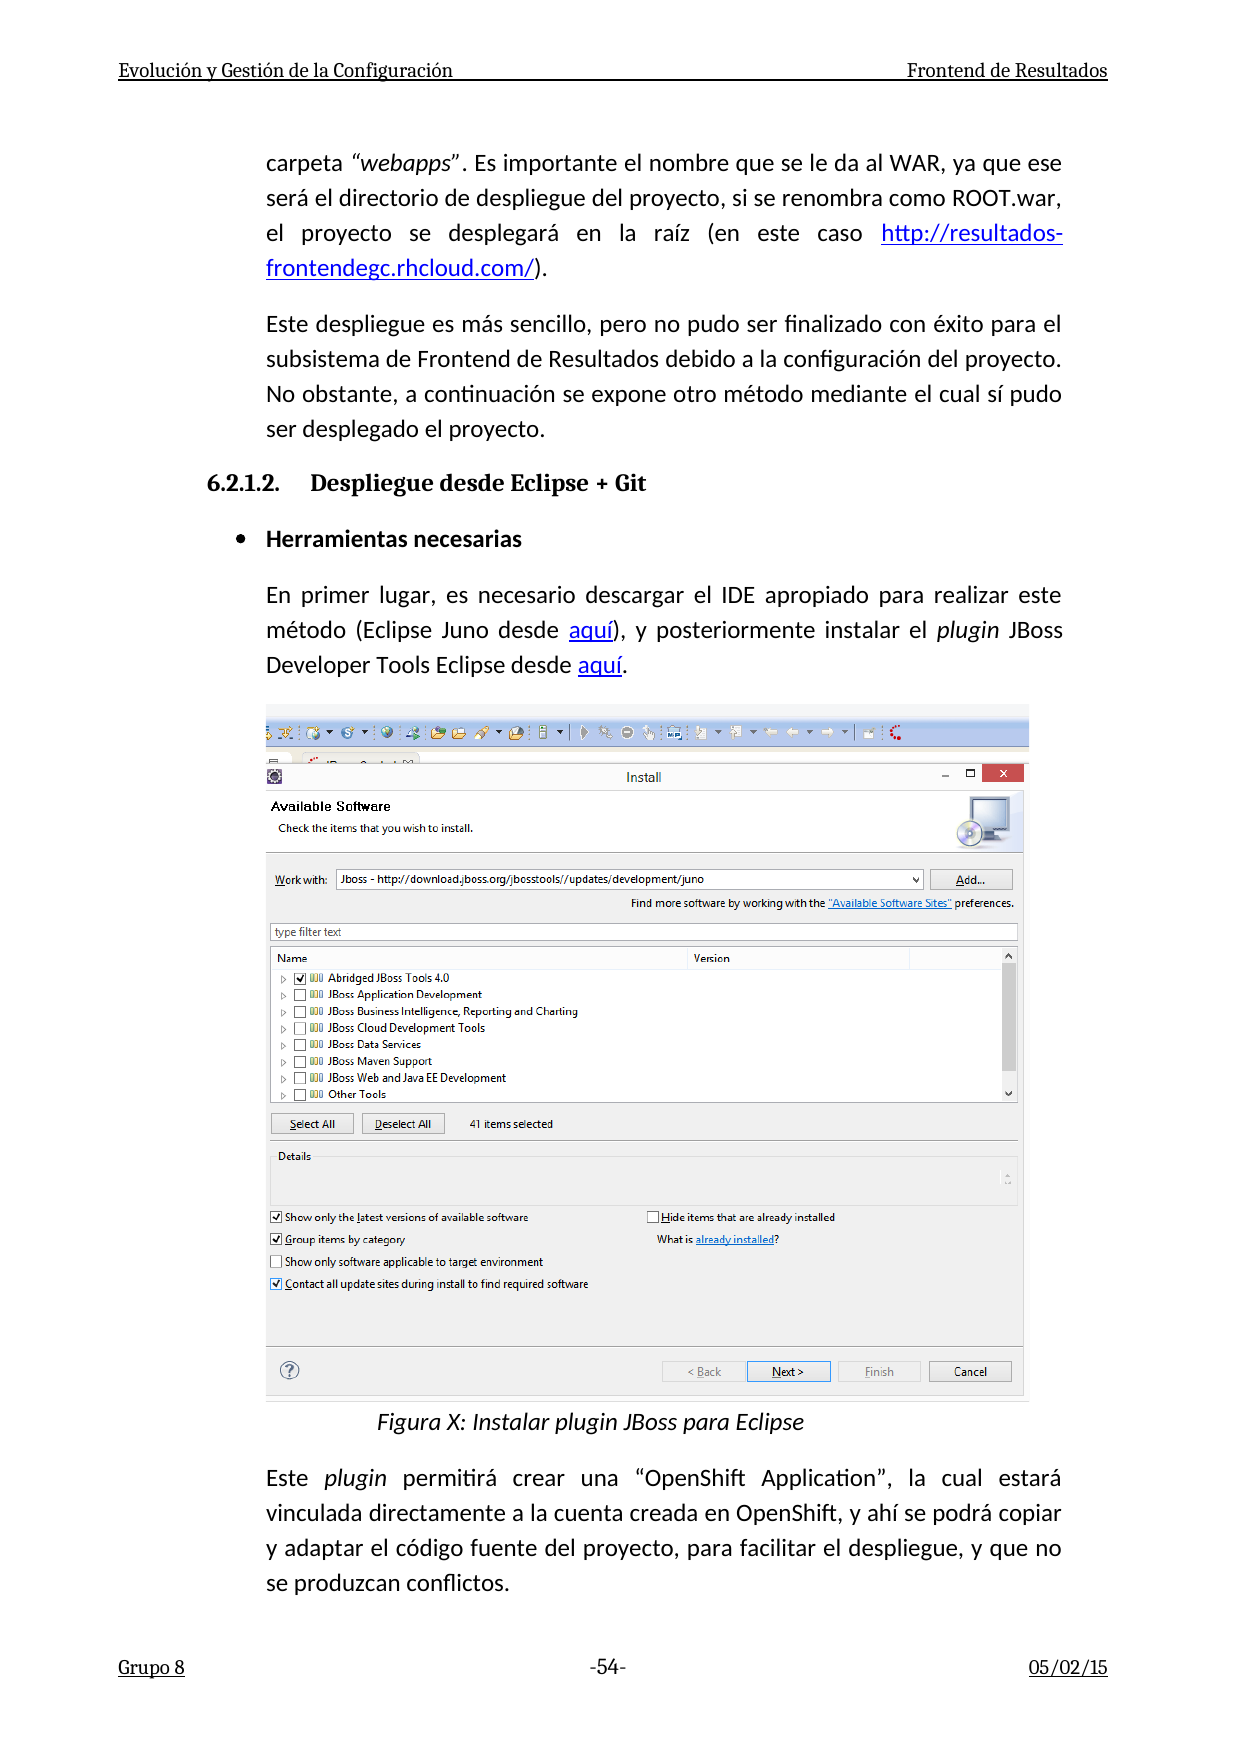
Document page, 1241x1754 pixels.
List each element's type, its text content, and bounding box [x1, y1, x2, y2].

text Este plugin permitirá crear una “OpenShift Application”, la cual estará vinculada directamente a la cuenta creada en OpenShift, y ahí se podrá copiar y adaptar el código fuente del proyecto, para facilitar el despliegue, y que no se produzcan conflictos. [266, 1462, 1063, 1597]
list Herramientas necesarias [236, 523, 1063, 554]
text Figura X: Instalar plugin JBoss para Eclipse [118, 1406, 1063, 1436]
picture [265, 704, 1030, 1402]
list En primer lugar, es necesario descargar el IDE apropiado para realizar este método (Eclipse Juno desde aquí), y posteriormente instalar el plugin JBoss Developer Tools Eclipse desde aquí. [266, 579, 1063, 679]
text Este despliegue es más sencillo, pero no pudo ser finalizado con éxito para el subsistema de Frontend de Resultados debido a la configuración del proyecto. No obstante, a continuación se expone otro método mediante el cual sí pudo ser desplegado el proyecto. [266, 308, 1063, 444]
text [266, 148, 1063, 283]
list Despliegue desde Eclipse + Git [207, 469, 1063, 498]
